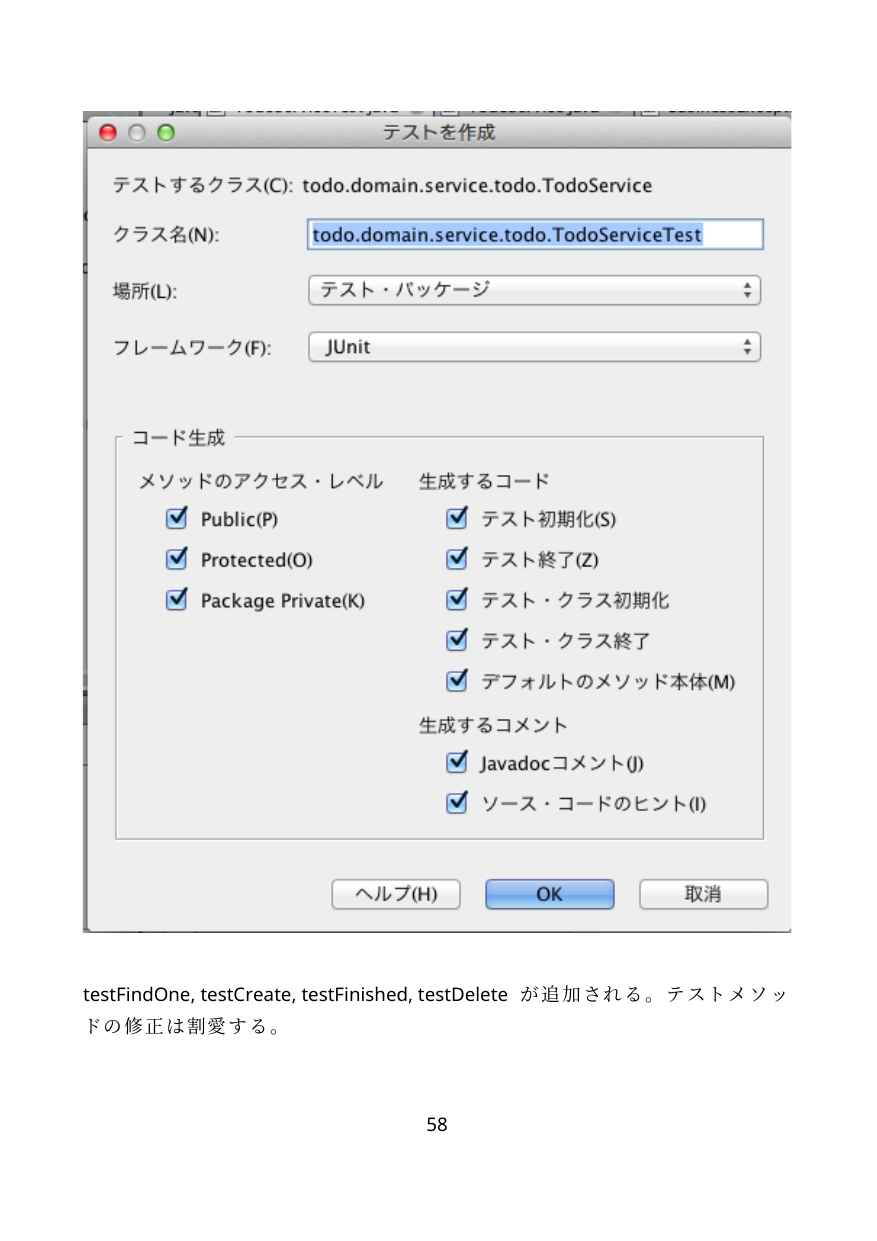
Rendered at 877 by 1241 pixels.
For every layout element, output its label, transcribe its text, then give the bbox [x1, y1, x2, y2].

text testFindOne, testCreate, testFinished, testDeleteが追加される。テストメソッドの修正は割愛する。 [83, 978, 791, 1042]
picture [82, 111, 792, 933]
